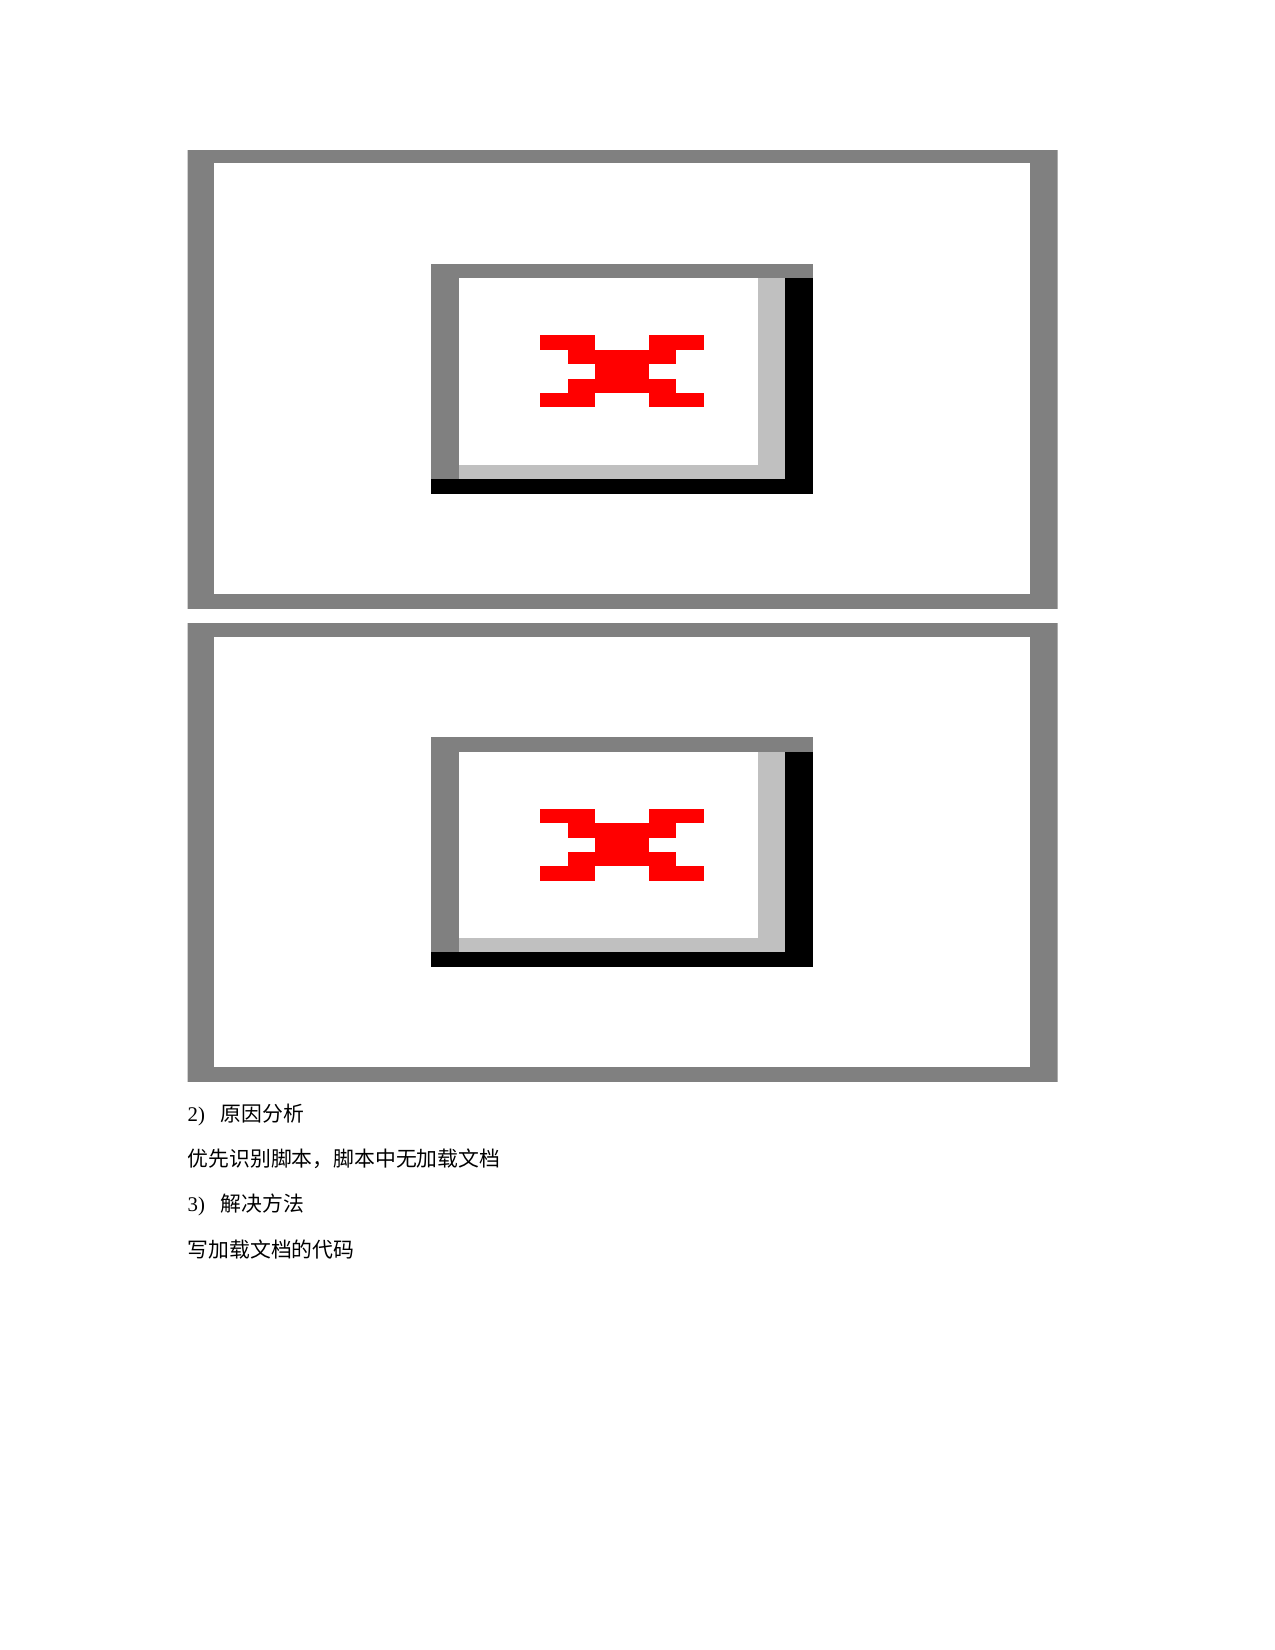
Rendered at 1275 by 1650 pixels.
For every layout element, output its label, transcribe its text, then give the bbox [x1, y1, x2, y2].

list 原因分析 [187, 1097, 1087, 1127]
text 写加载文档的代码 [187, 1233, 1087, 1263]
picture [187, 150, 1058, 609]
text 优先识别脚本，脚本中无加载文档 [187, 1142, 1087, 1172]
list 解决方法 [187, 1187, 1087, 1218]
picture [187, 623, 1058, 1082]
